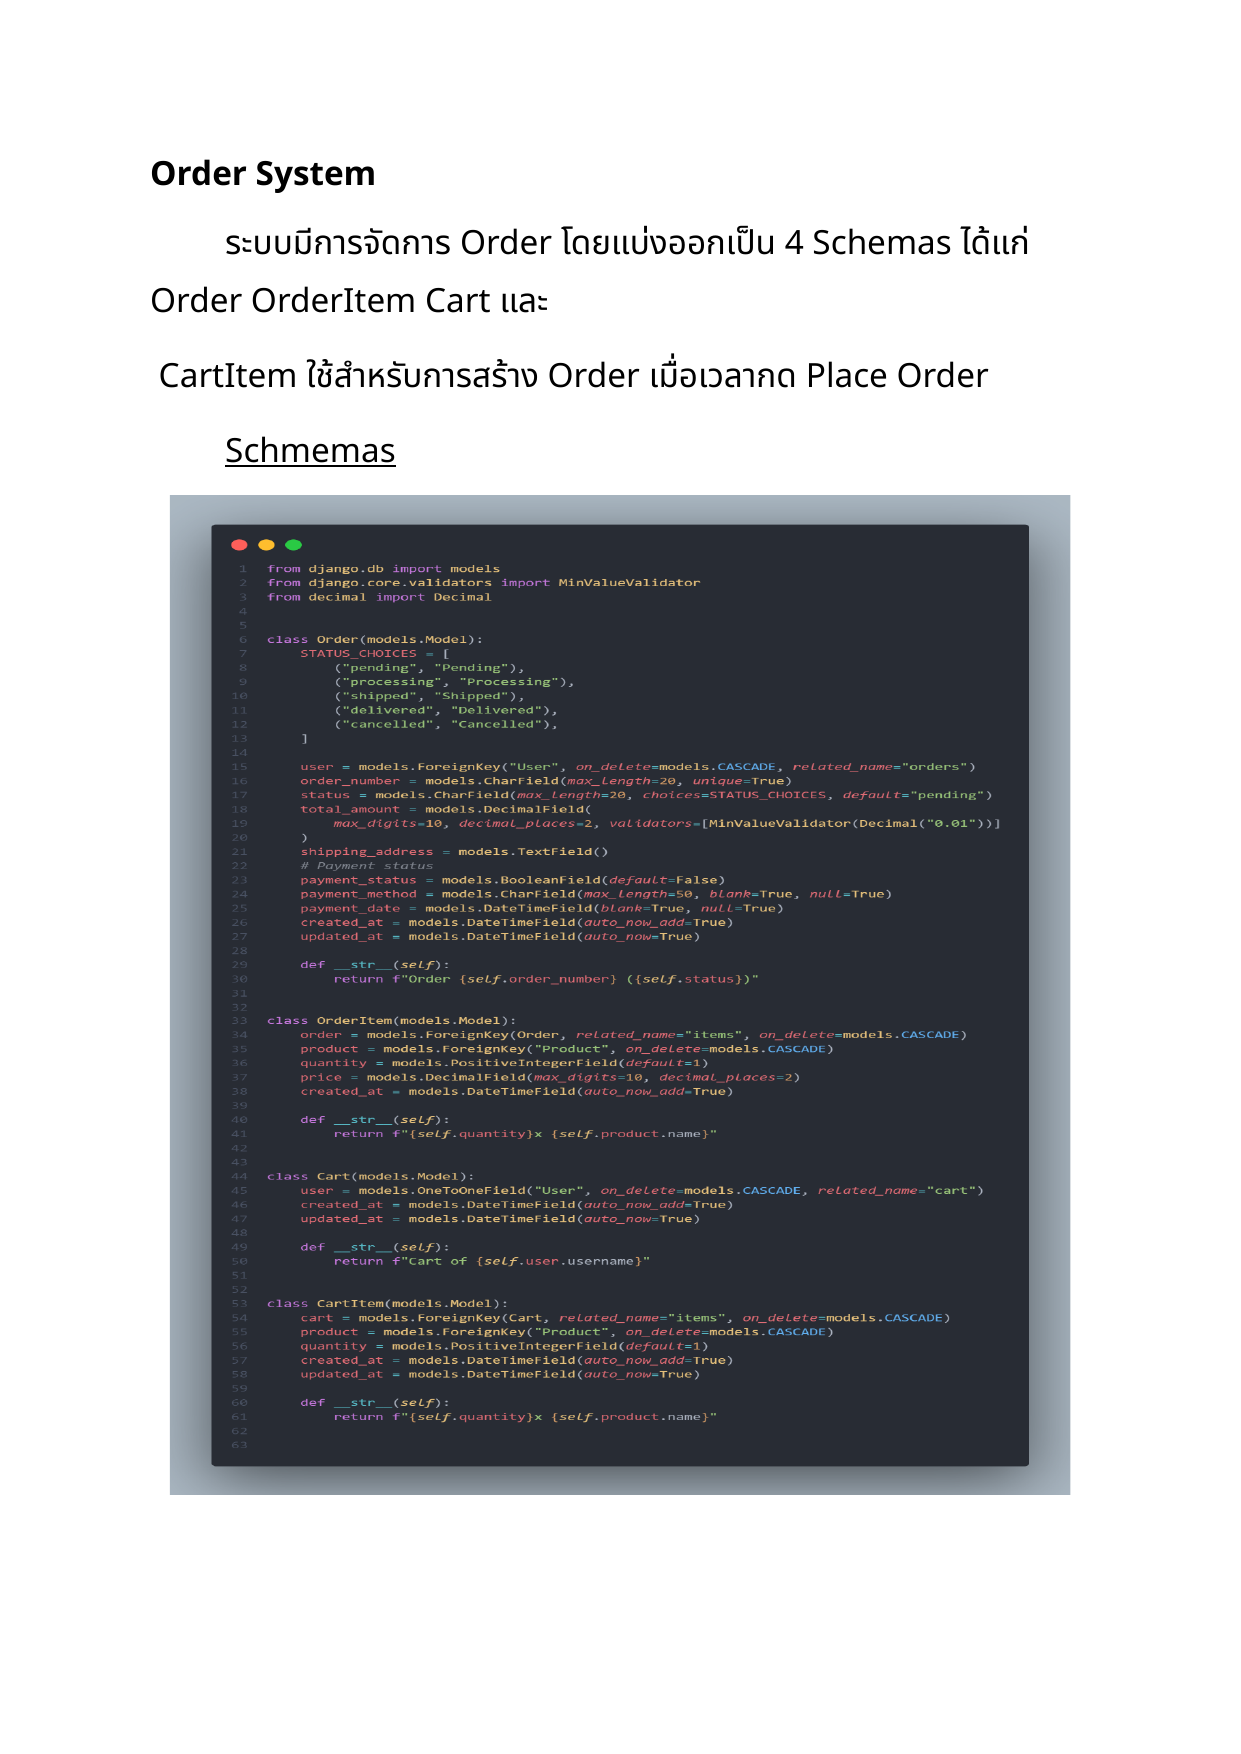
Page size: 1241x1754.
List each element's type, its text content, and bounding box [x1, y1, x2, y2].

text Schmemas [150, 427, 1090, 472]
text ระบบมีการจัดการ Order โดยแบ่งออกเป็น 4 Schemas ได้แก่ Order OrderItem Cart และ [150, 219, 1090, 328]
text CartItem ใช้สำหรับการสร้าง Order เมื่อเวลากด Place Order [150, 352, 1090, 402]
picture [169, 495, 1071, 1495]
text Order System [150, 150, 1090, 195]
